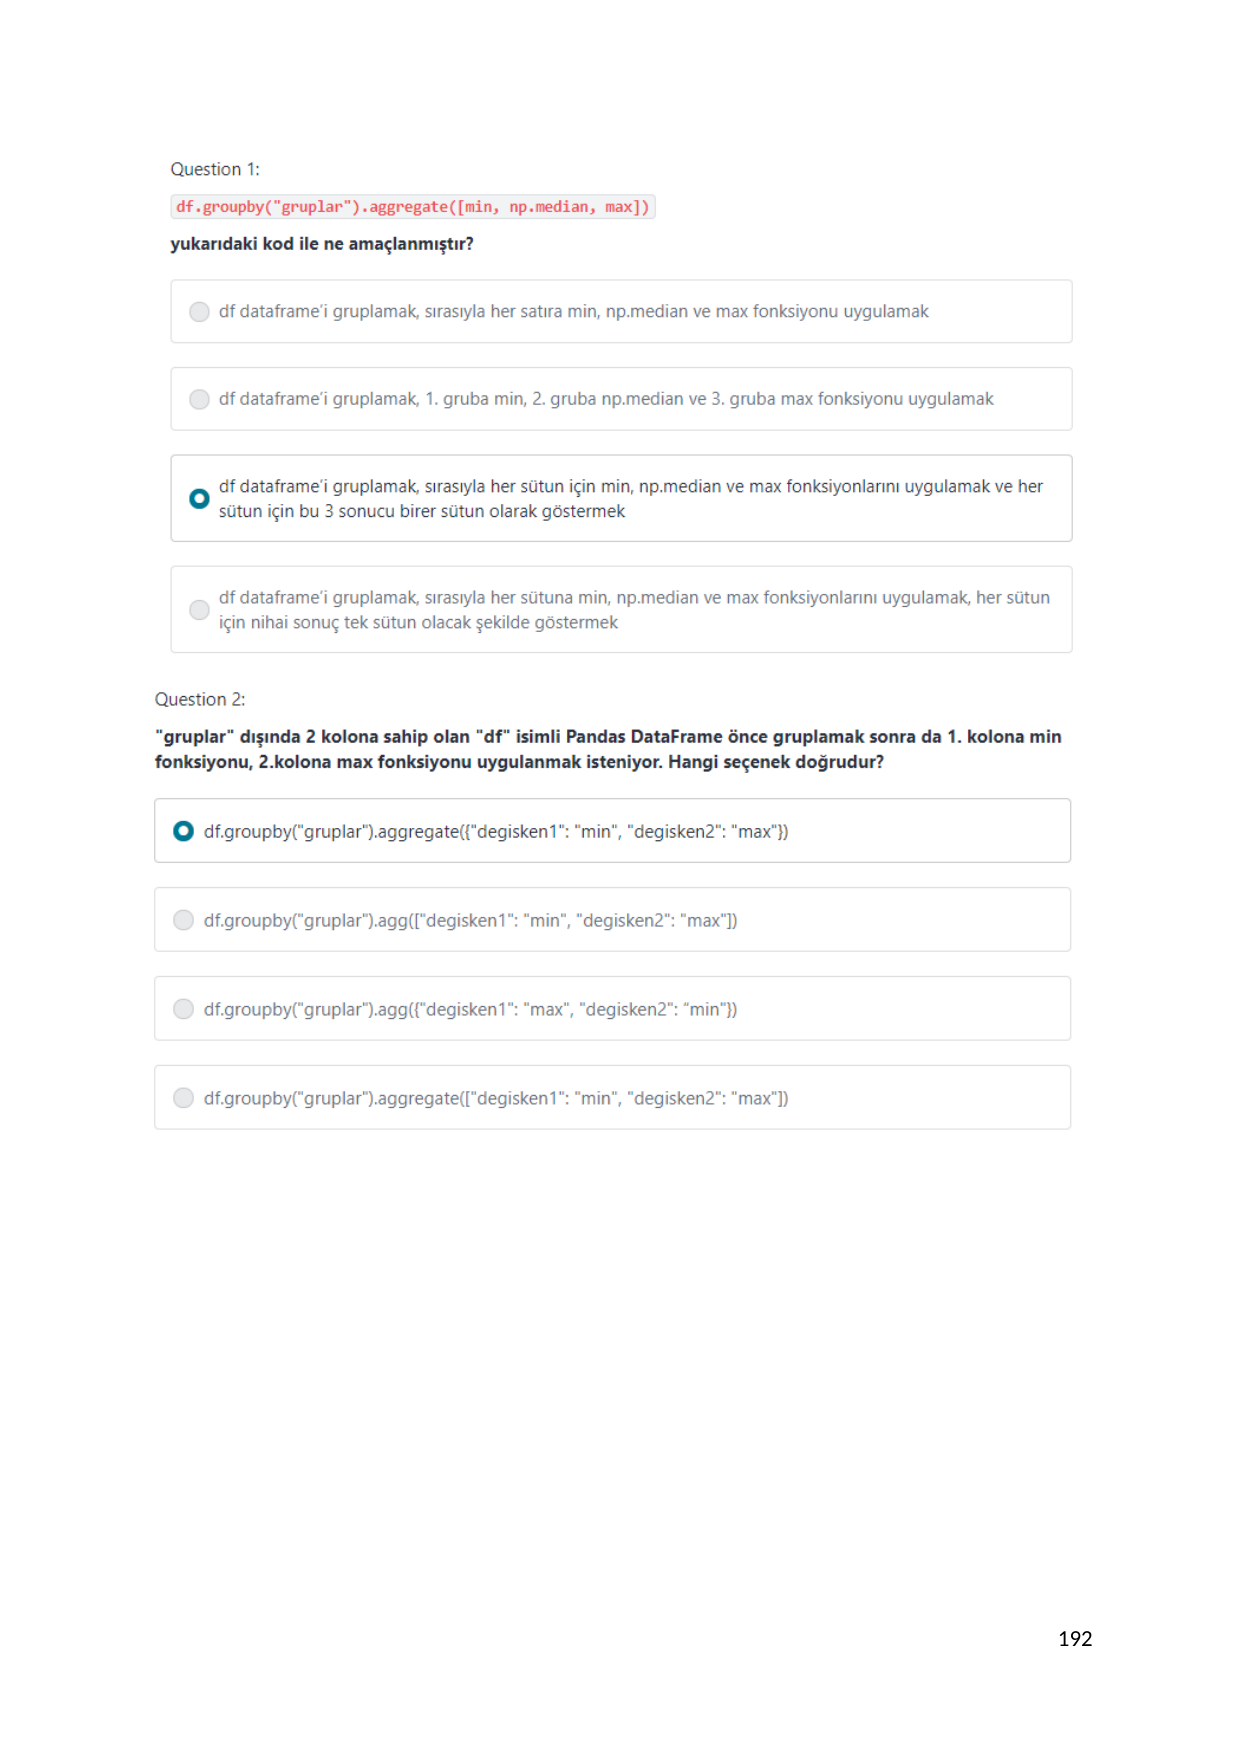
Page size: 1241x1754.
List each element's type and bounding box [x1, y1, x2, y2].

picture [147, 672, 1093, 1149]
picture [147, 147, 1093, 671]
